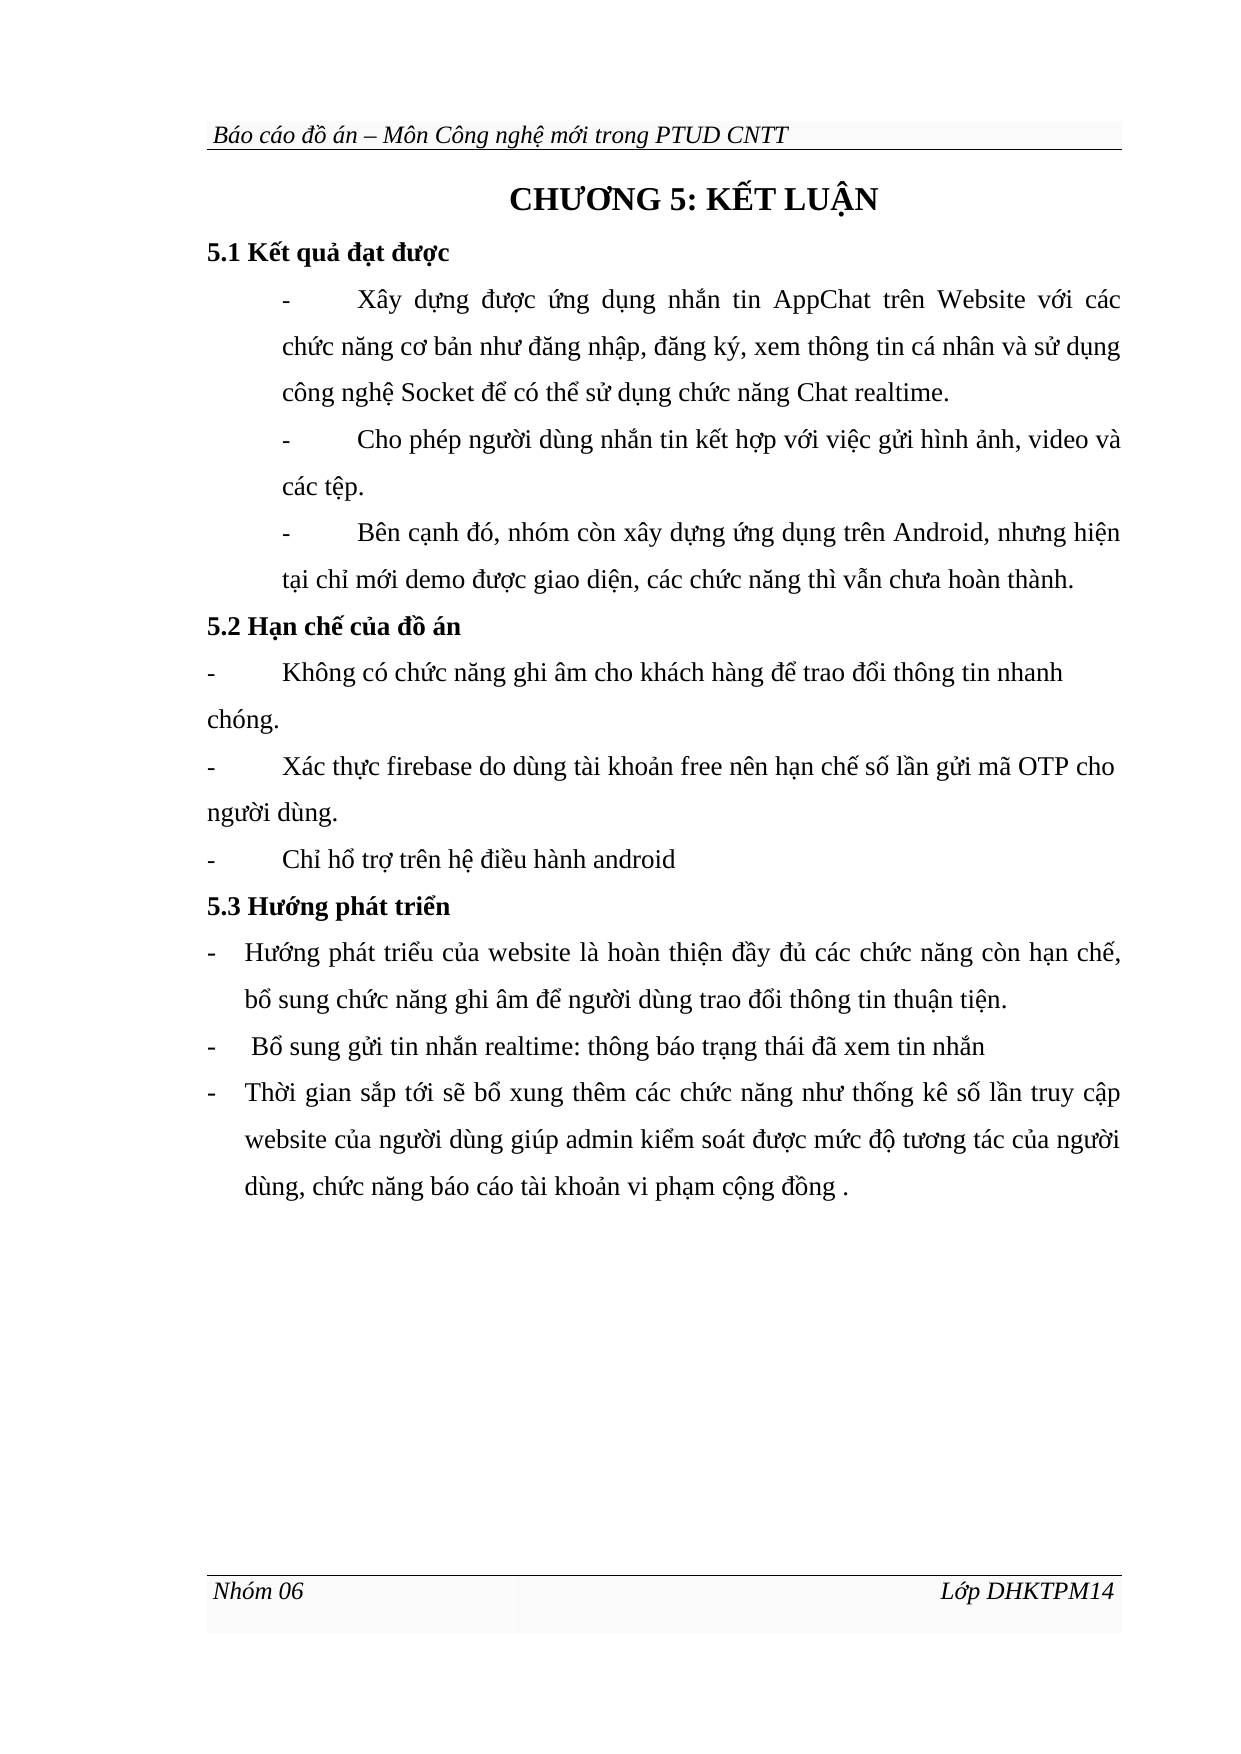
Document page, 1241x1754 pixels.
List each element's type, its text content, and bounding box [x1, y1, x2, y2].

list Bổ sung gửi tin nhắn realtime: thông báo trạng thái đã xem tin nhắn [207, 1030, 1122, 1061]
list Xác thực firebase do dùng tài khoản free nên hạn chế số lần gửi mã OTP cho người dùng. [207, 750, 1122, 828]
list Cho phép người dùng nhắn tin kết hợp với việc gửi hình ảnh, video và các tệp. [282, 423, 1122, 501]
list Hướng phát triểu của website là hoàn thiện đầy đủ các chức năng còn hạn chế, bổ sung chức năng ghi âm để người dùng trao đổi thông tin thuận tiện. [207, 937, 1122, 1014]
subtitle Kết quả đạt được [207, 237, 1122, 268]
subtitle : KẾT LUẬN [207, 179, 1122, 217]
list Xây dựng được ứng dụng nhắn tin AppChat trên Website với các chức năng cơ bản như đăng nhập, đăng ký, xem thông tin cá nhân và sử dụng công nghệ Socket để có thể sử dụng chức năng Chat realtime. [282, 283, 1122, 408]
subtitle Hạn chế của đồ án [207, 610, 1122, 641]
list Chỉ hổ trợ trên hệ điều hành android [207, 843, 1122, 874]
subtitle Hướng phát triển [207, 890, 1122, 921]
list Bên cạnh đó, nhóm còn xây dựng ứng dụng trên Android, nhưng hiện tại chỉ mới demo được giao diện, các chức năng thì vẫn chưa hoàn thành. [282, 517, 1122, 594]
list Không có chức năng ghi âm cho khách hàng để trao đổi thông tin nhanh chóng. [207, 657, 1122, 734]
list Thời gian sắp tới sẽ bổ xung thêm các chức năng như thống kê số lần truy cập website của người dùng giúp admin kiểm soát được mức độ tương tác của người dùng, chức năng báo cáo tài khoản vi phạm cộng đồng . [207, 1077, 1122, 1201]
